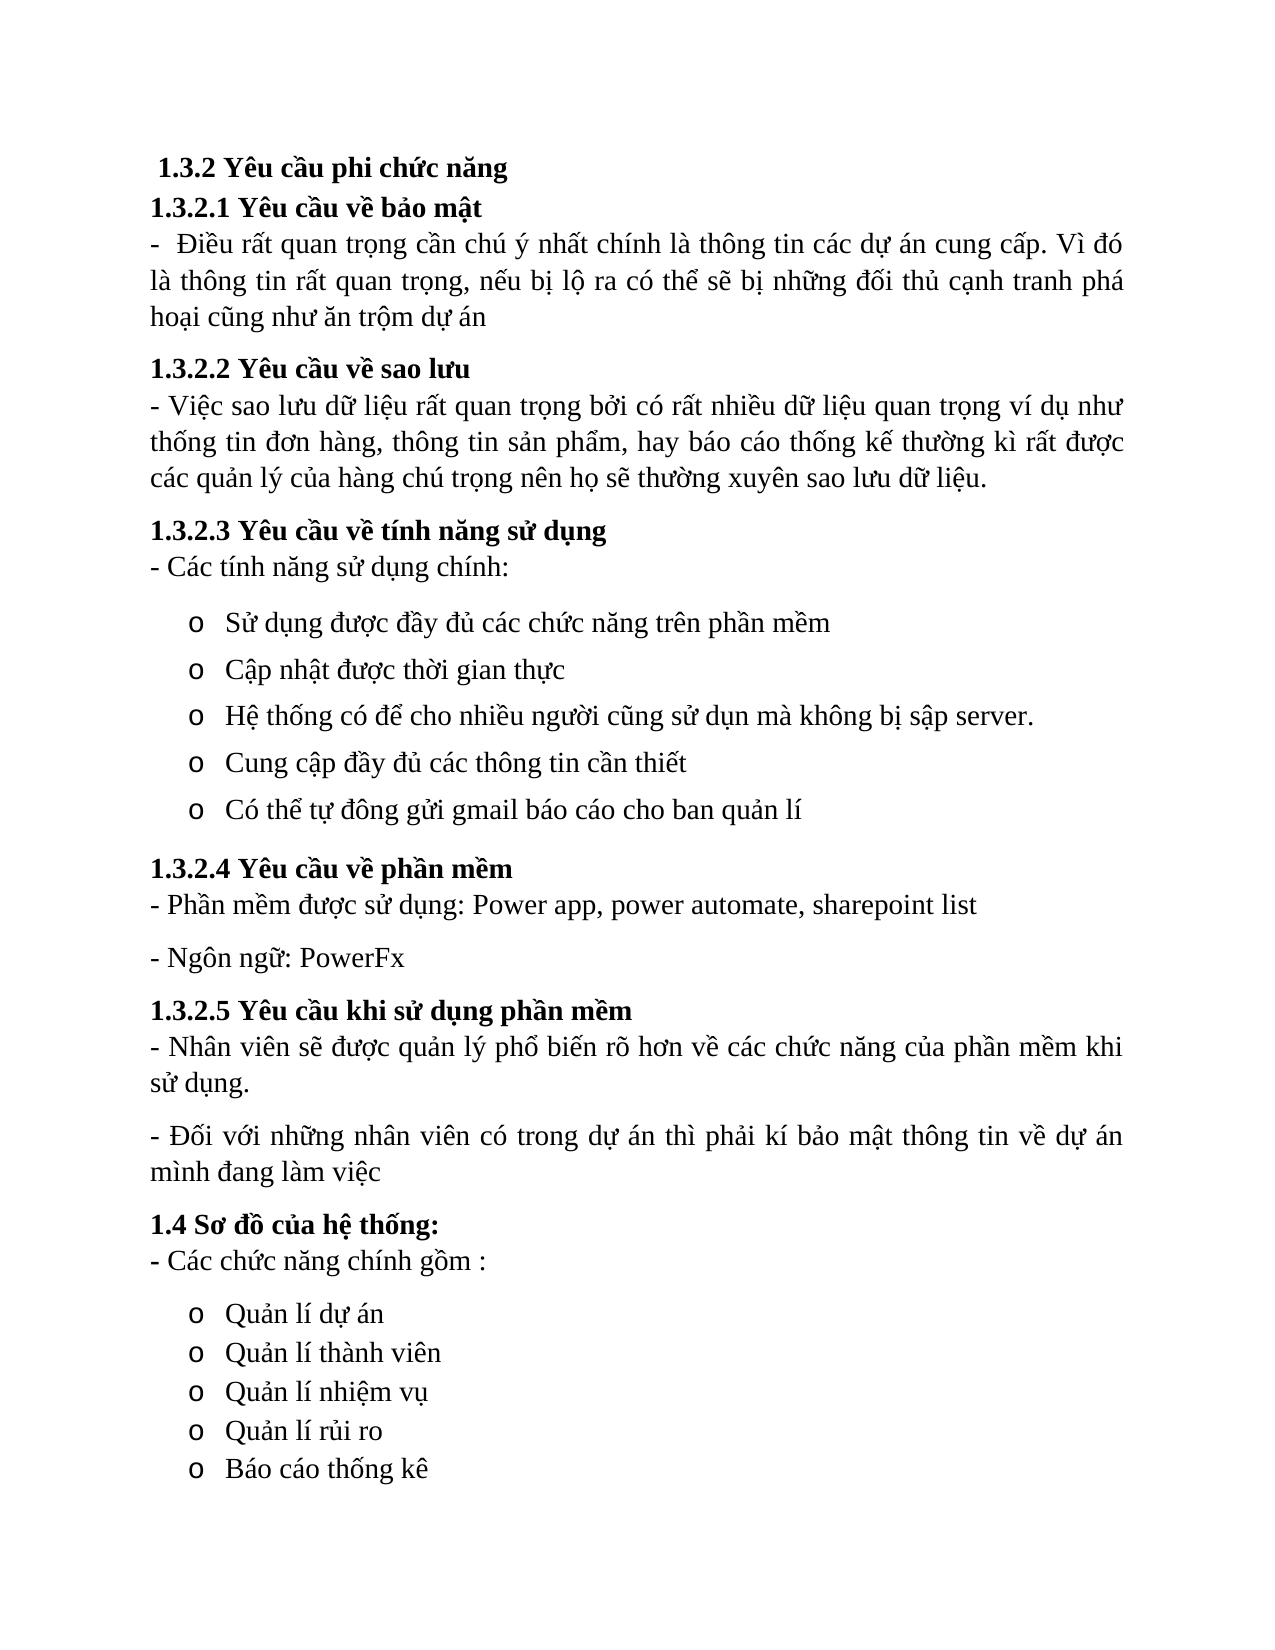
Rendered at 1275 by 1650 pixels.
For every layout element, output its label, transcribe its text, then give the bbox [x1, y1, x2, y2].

list Quản lí dự án [187, 1296, 1125, 1332]
list Quản lí thành viên [187, 1335, 1125, 1371]
list Cập nhật được thời gian thực [187, 652, 1125, 688]
text - Phần mềm được sử dụng: Power app, power automate, sharepoint list [150, 887, 1125, 921]
list Có thể tự đông gửi gmail báo cáo cho ban quản lí [187, 792, 1125, 828]
subtitle 1.3.2 Yêu cầu phi chức năng [150, 150, 1125, 183]
subtitle 1.3.2.2 Yêu cầu về sao lưu [150, 352, 1125, 385]
subtitle 1.3.2.5 Yêu cầu khi sử dụng phần mềm [150, 993, 1125, 1027]
text - Đối với những nhân viên có trong dự án thì phải kí bảo mật thông tin về dự án mình đang làm việc [150, 1118, 1125, 1188]
text - Các chức năng chính gồm : [150, 1243, 1125, 1277]
list Sử dụng được đầy đủ các chức năng trên phần mềm [187, 605, 1125, 641]
list Cung cập đầy đủ các thông tin cần thiết [187, 745, 1125, 781]
list Quản lí nhiệm vụ [187, 1374, 1125, 1410]
text - Các tính năng sử dụng chính: [150, 549, 1125, 582]
list Hệ thống có để cho nhiều người cũng sử dụn mà không bị sập server. [187, 698, 1125, 734]
text - Nhân viên sẽ được quản lý phổ biến rõ hơn về các chức năng của phần mềm khi sử dụng. [150, 1029, 1125, 1099]
list Báo cáo thống kê [187, 1452, 1125, 1488]
text - Ngôn ngữ: PowerFx [150, 940, 1125, 974]
subtitle 1.3.2.4 Yêu cầu về phần mềm [150, 851, 1125, 885]
subtitle 1.3.2.3 Yêu cầu về tính năng sử dụng [150, 513, 1125, 546]
subtitle 1.3.2.1 Yêu cầu về bảo mật [150, 190, 1125, 224]
text - Việc sao lưu dữ liệu rất quan trọng bởi có rất nhiều dữ liệu quan trọng ví dụ như thống tin đơn hàng, thông tin sản phẩm, hay báo cáo thống kế thường kì rất được các quản lý của hàng chú trọng nên họ sẽ thường xuyên sao lưu dữ liệu. [150, 388, 1125, 493]
text - Điều rất quan trọng cần chú ý nhất chính là thông tin các dự án cung cấp. Vì đó là thông tin rất quan trọng, nếu bị lộ ra có thể sẽ bị những đối thủ cạnh tranh phá hoại cũng như ăn trộm dự án [150, 226, 1125, 332]
subtitle 1.4 Sơ đồ của hệ thống: [150, 1207, 1125, 1241]
list Quản lí rủi ro [187, 1413, 1125, 1449]
